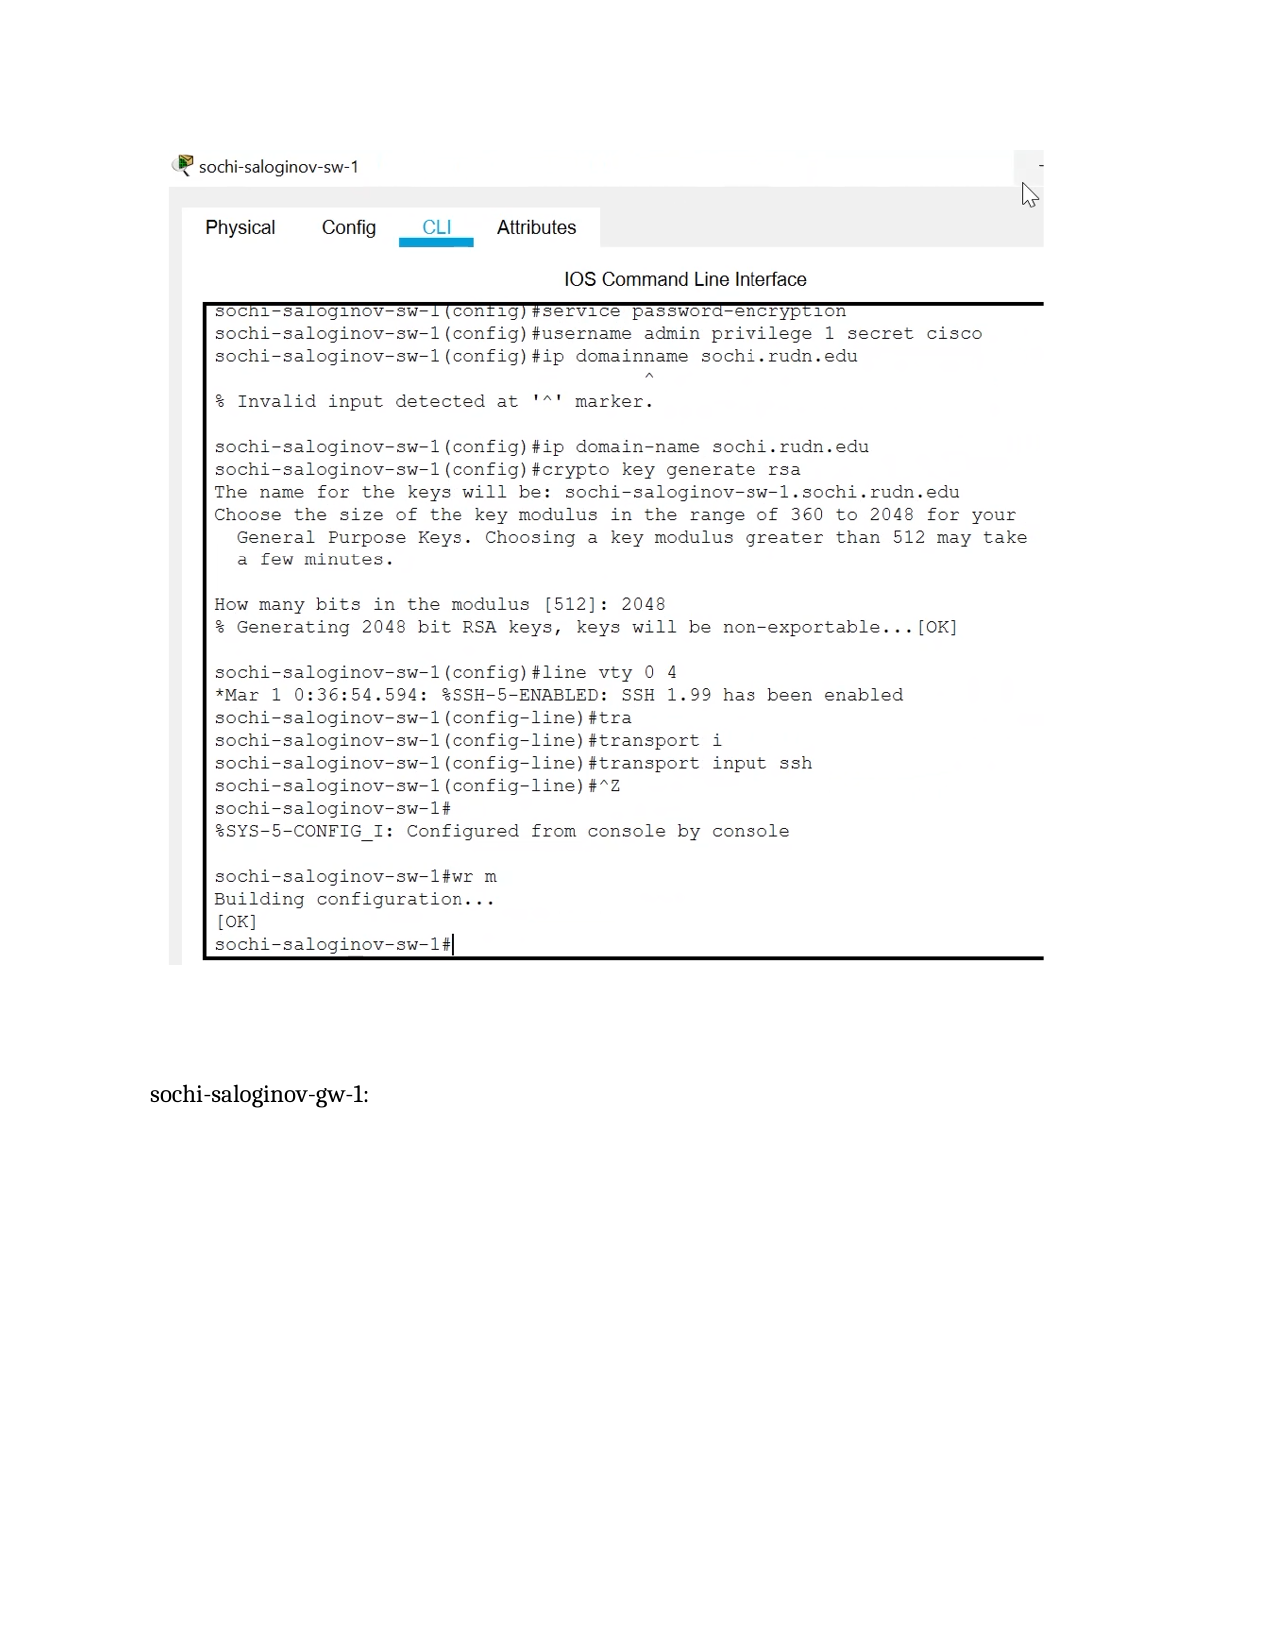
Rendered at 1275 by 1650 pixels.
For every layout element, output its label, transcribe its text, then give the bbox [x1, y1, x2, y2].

picture [168, 150, 1044, 965]
text sochi-saloginov-gw-1: [150, 1080, 1125, 1109]
